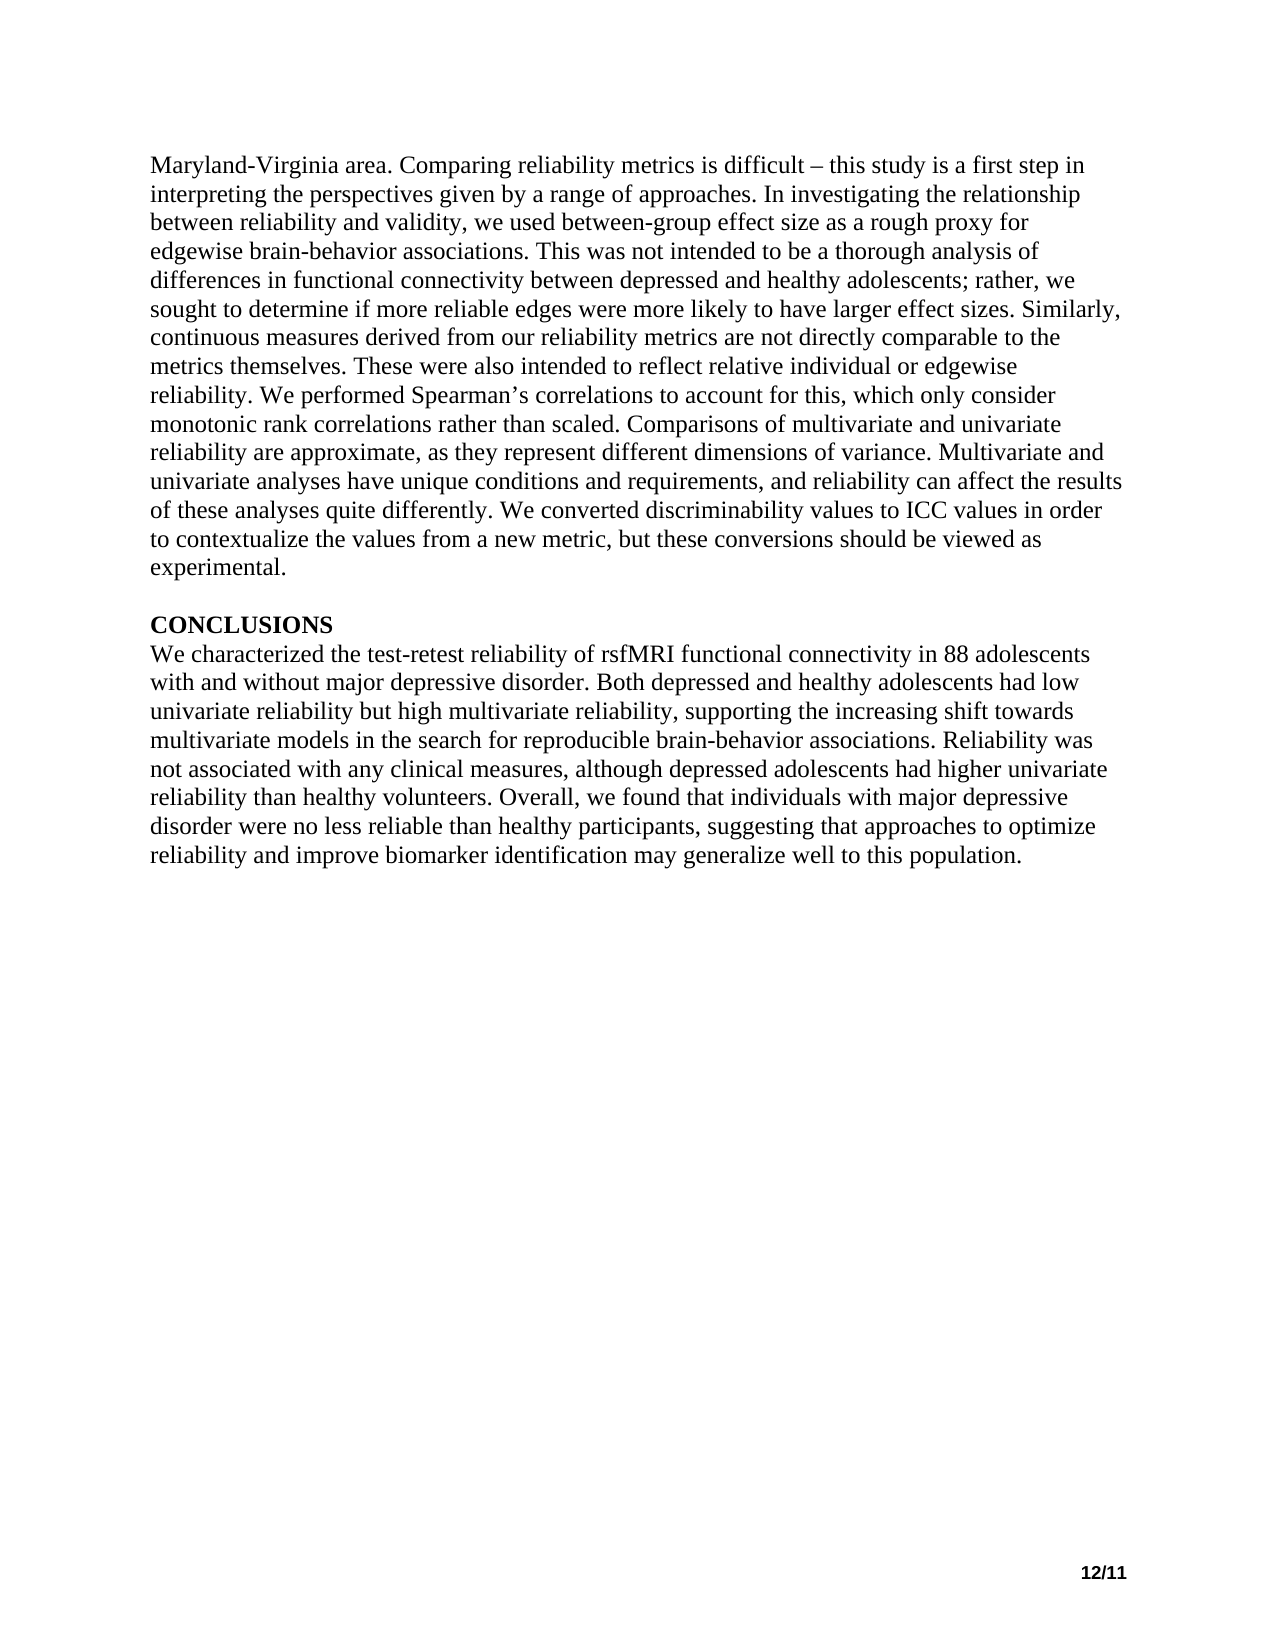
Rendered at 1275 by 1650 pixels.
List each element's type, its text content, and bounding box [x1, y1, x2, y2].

text CONCLUSIONS [150, 610, 1125, 639]
text We characterized the test-retest reliability of rsfMRI functional connectivity in 88 adolescents with and without major depressive disorder. Both depressed and healthy adolescents had low univariate reliability but high multivariate reliability, supporting the increasing shift towards multivariate models in the search for reproducible brain-behavior associations. Reliability was not associated with any clinical measures, although depressed adolescents had higher univariate reliability than healthy volunteers. Overall, we found that individuals with major depressive disorder were no less reliable than healthy participants, suggesting that approaches to optimize reliability and improve biomarker identification may generalize well to this population. [150, 639, 1125, 869]
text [150, 150, 1125, 581]
